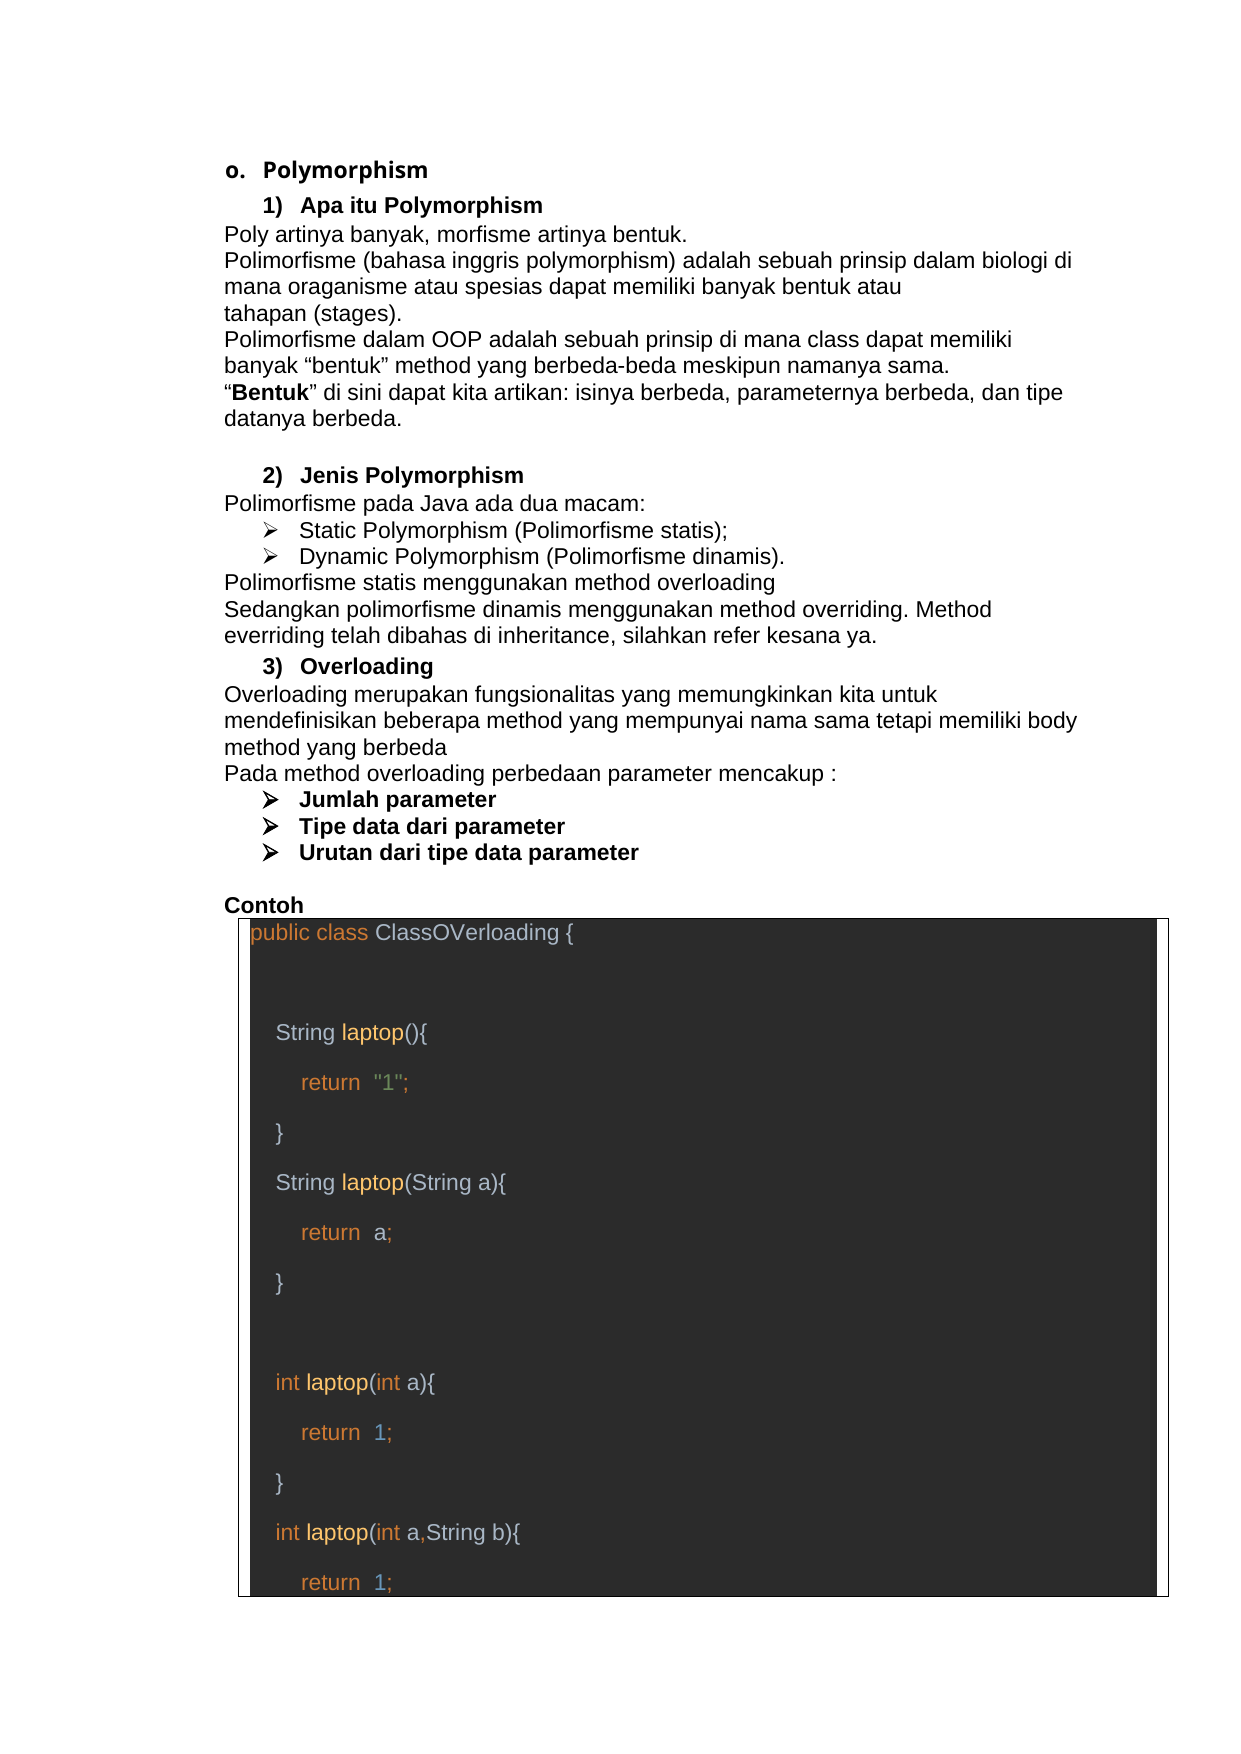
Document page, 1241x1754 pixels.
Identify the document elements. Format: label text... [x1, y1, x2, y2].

list Tipe data dari parameter [261, 813, 1090, 839]
subtitle Polymorphism [225, 154, 1090, 185]
text Pada method overloading perbedaan parameter mencakup : [224, 760, 1090, 786]
subtitle Overloading [262, 653, 1090, 679]
text Polimorfisme pada Java ada dua macam: [224, 490, 1090, 517]
text Poly artinya banyak, morfisme artinya bentuk. [224, 221, 1090, 247]
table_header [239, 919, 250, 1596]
list Urutan dari tipe data parameter [261, 839, 1090, 866]
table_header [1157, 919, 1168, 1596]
subtitle Apa itu Polymorphism [262, 192, 1090, 218]
text Polimorfisme (bahasa inggris polymorphism) adalah sebuah prinsip dalam biologi di mana oraganisme atau spesias dapat memiliki banyak bentuk atau tahapan (stages). [224, 247, 1090, 326]
text Contoh [224, 892, 1090, 918]
list Jumlah parameter [261, 786, 1090, 813]
subtitle Jenis Polymorphism [262, 462, 1090, 488]
text Overloading merupakan fungsionalitas yang memungkinkan kita untuk mendefinisikan beberapa method yang mempunyai nama sama tetapi memiliki body method yang berbeda [224, 681, 1090, 760]
text Sedangkan polimorfisme dinamis menggunakan method overriding. Method everriding telah dibahas di inheritance, silahkan refer kesana ya. [224, 596, 1090, 648]
text Polimorfisme dalam OOP adalah sebuah prinsip di mana class dapat memiliki banyak “bentuk” method yang berbeda-beda meskipun namanya sama. [224, 326, 1090, 379]
text “Bentuk” di sini dapat kita artikan: isinya berbeda, parameternya berbeda, dan tipe datanya berbeda. [224, 379, 1090, 431]
text Polimorfisme statis menggunakan method overloading [224, 569, 1090, 596]
list Dynamic Polymorphism (Polimorfisme dinamis). [261, 543, 1090, 569]
list Static Polymorphism (Polimorfisme statis); [261, 517, 1090, 543]
